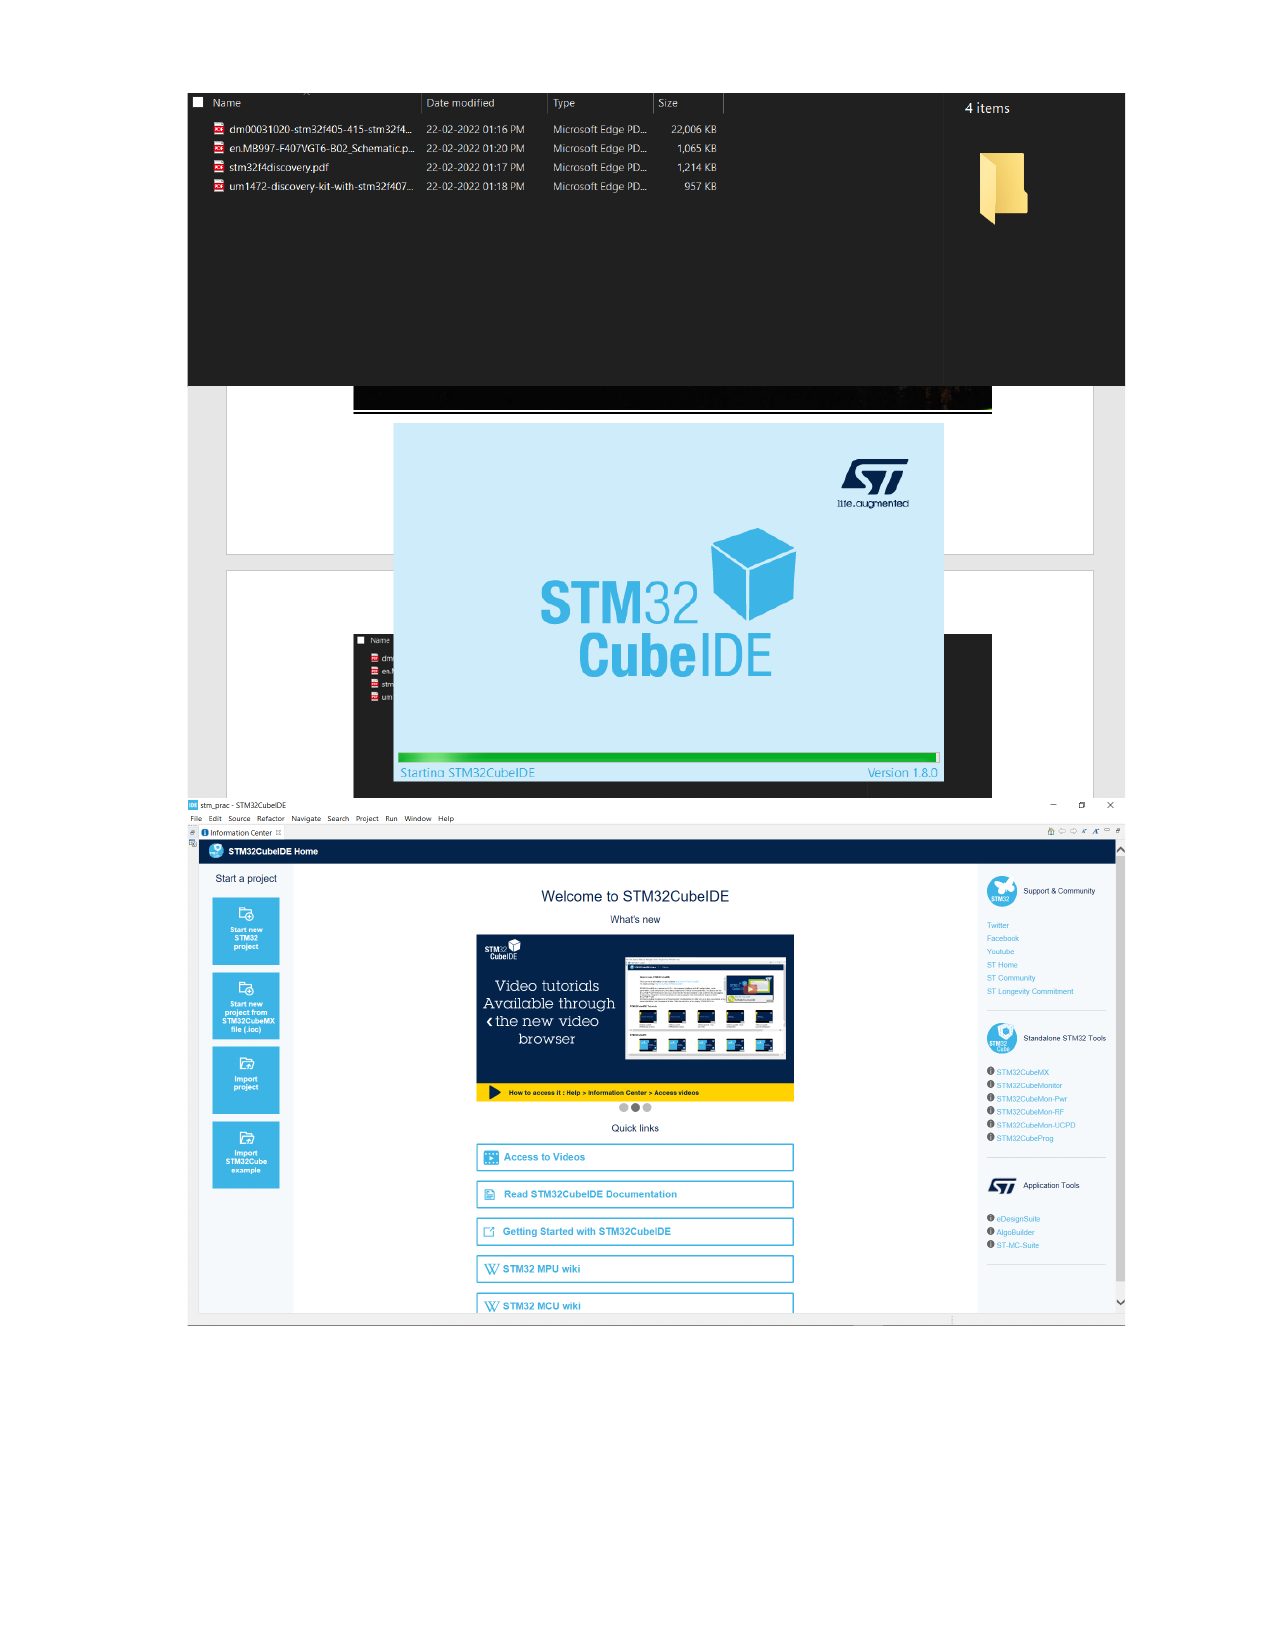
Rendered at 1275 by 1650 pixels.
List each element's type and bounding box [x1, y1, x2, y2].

picture [187, 93, 1125, 1326]
